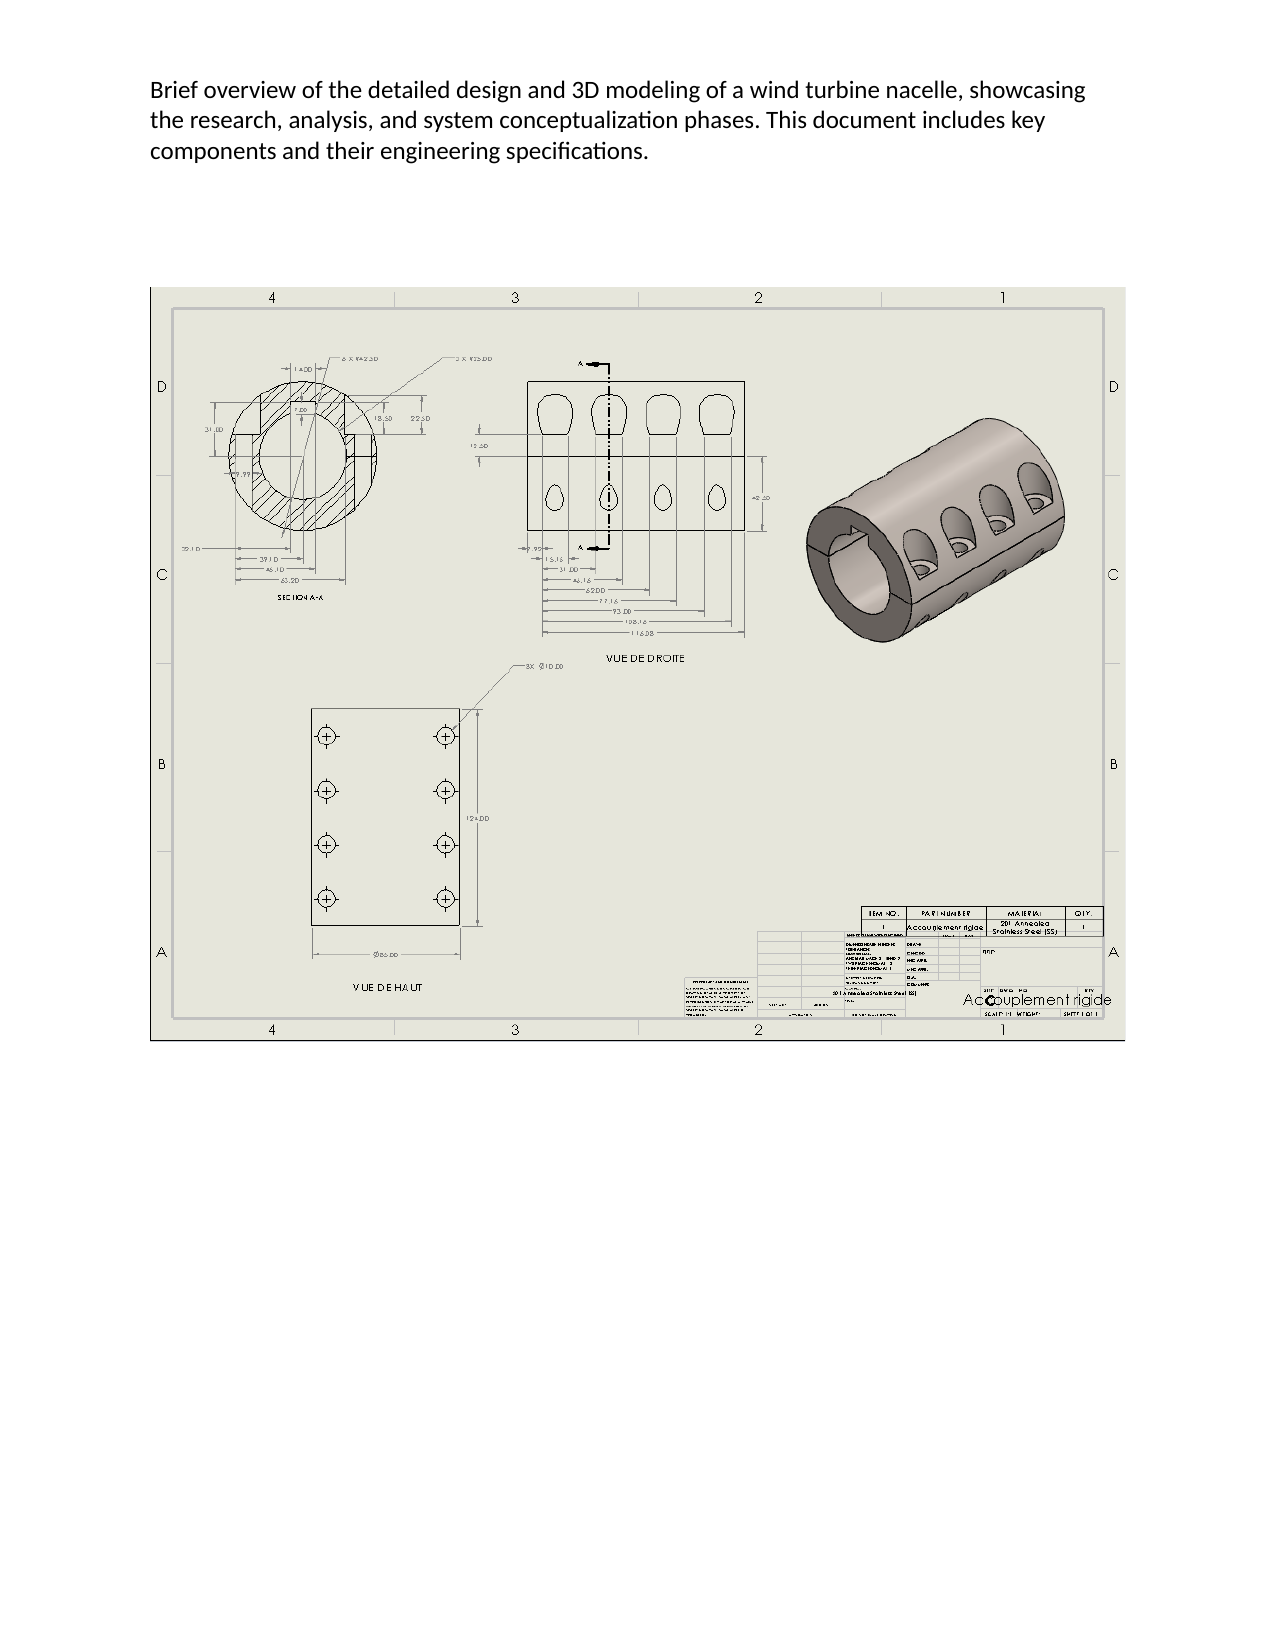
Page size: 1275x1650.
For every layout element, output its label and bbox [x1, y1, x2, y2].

picture [150, 287, 1125, 1042]
